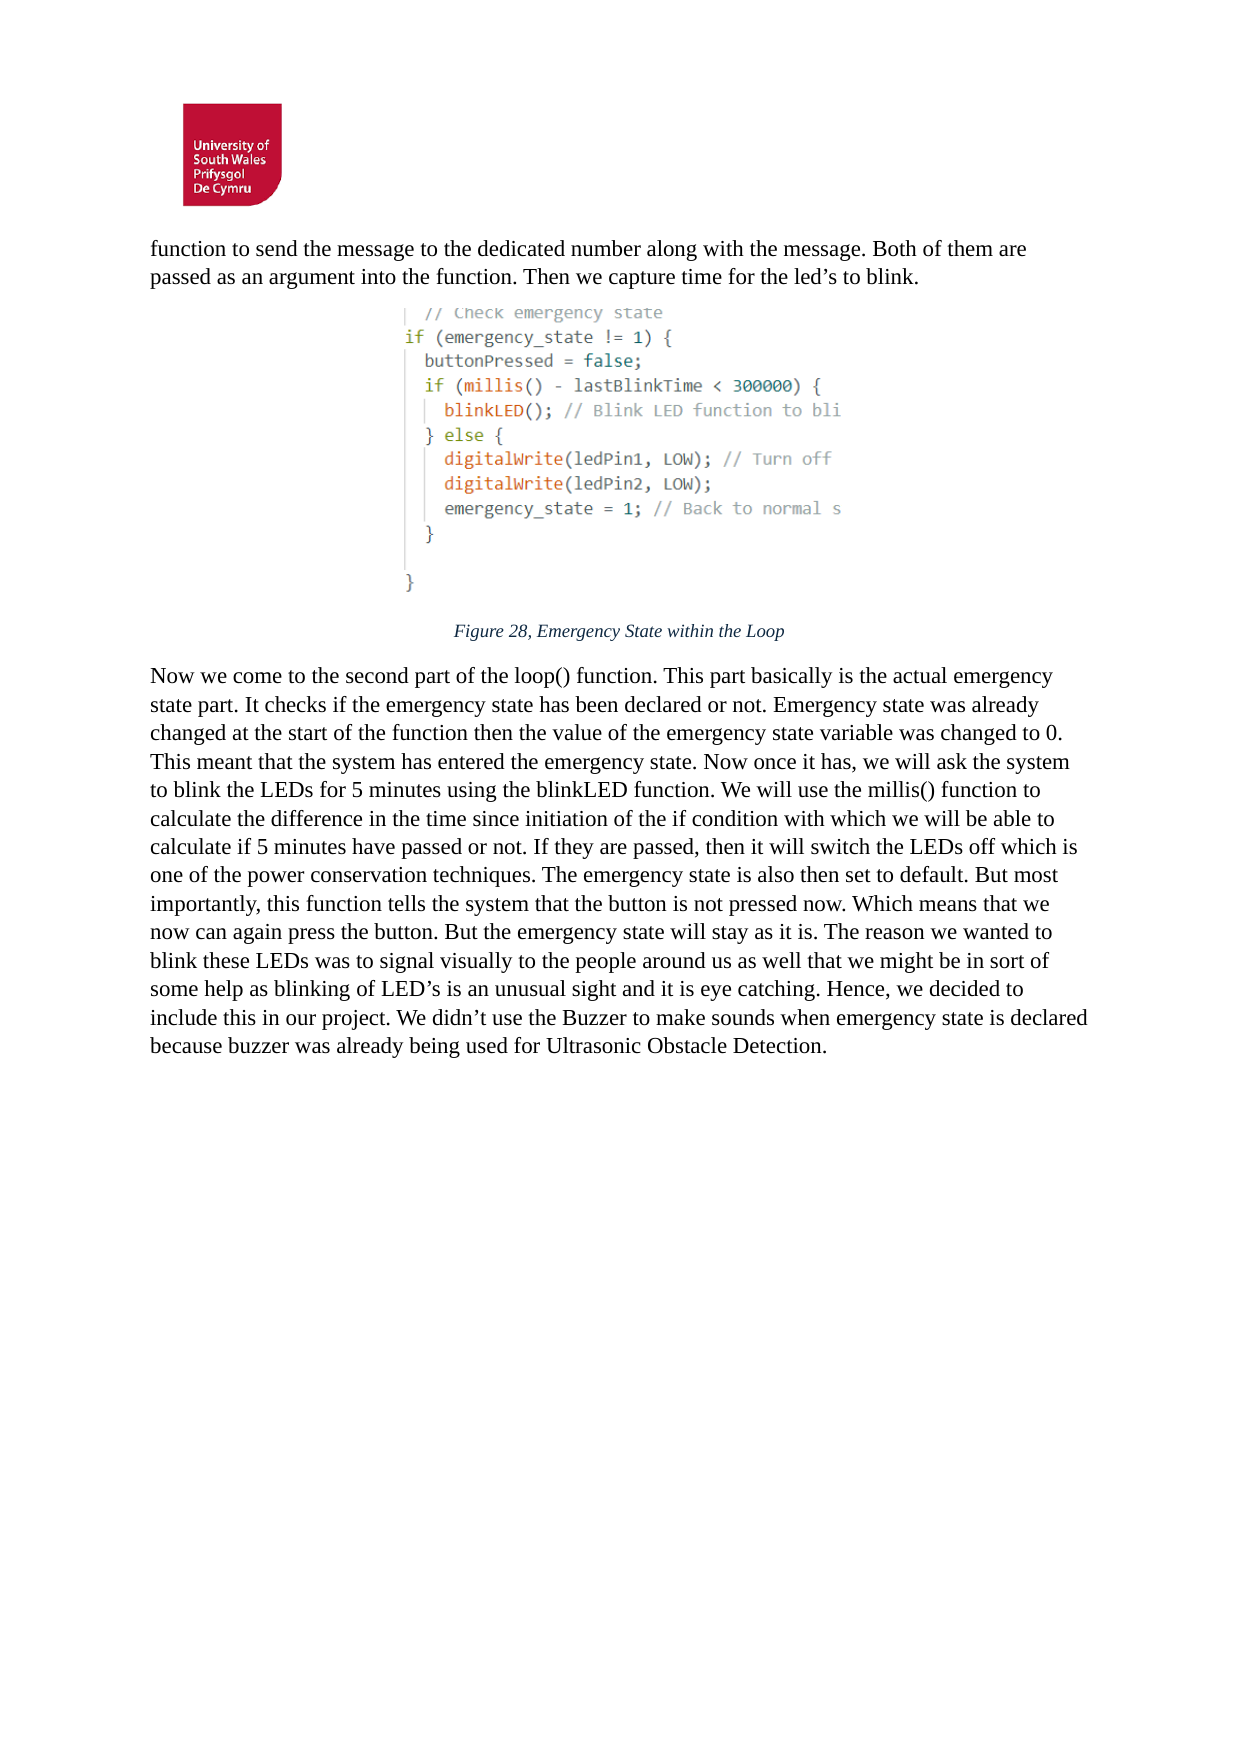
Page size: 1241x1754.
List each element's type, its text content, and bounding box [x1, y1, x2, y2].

picture [398, 308, 842, 602]
text Figure 28, Emergency State within the Loop [150, 620, 1090, 642]
text Now we come to the second part of the loop() function. This part basically is the actual emergency state part. It checks if the emergency state has been declared or not. Emergency state was already changed at the start of the function then the value of the emergency state variable was changed to 0. This meant that the system has entered the emergency state. Now once it has, we will ask the system to blink the LEDs for 5 minutes using the blinkLED function. We will use the millis() function to calculate the difference in the time since initiation of the if condition with which we will be able to calculate if 5 minutes have passed or not. If they are passed, then it will switch the LEDs off which is one of the power conservation techniques. The emergency state is also then set to default. But most importantly, this function tells the system that the button is not pressed now. Which means that we now can again press the button. But the emergency state will stay as it is. The reason we wanted to blink these LEDs was to signal visually to the people around us as well that we might be in sort of some help as blinking of LED’s is an unusual sight and it is eye catching. Hence, we decided to include this in our project. We didn’t use the Buzzer to make sounds when emergency state is declared because buzzer was already being used for Ultrasonic Obstacle Detection. [150, 662, 1090, 1058]
picture [150, 73, 311, 235]
